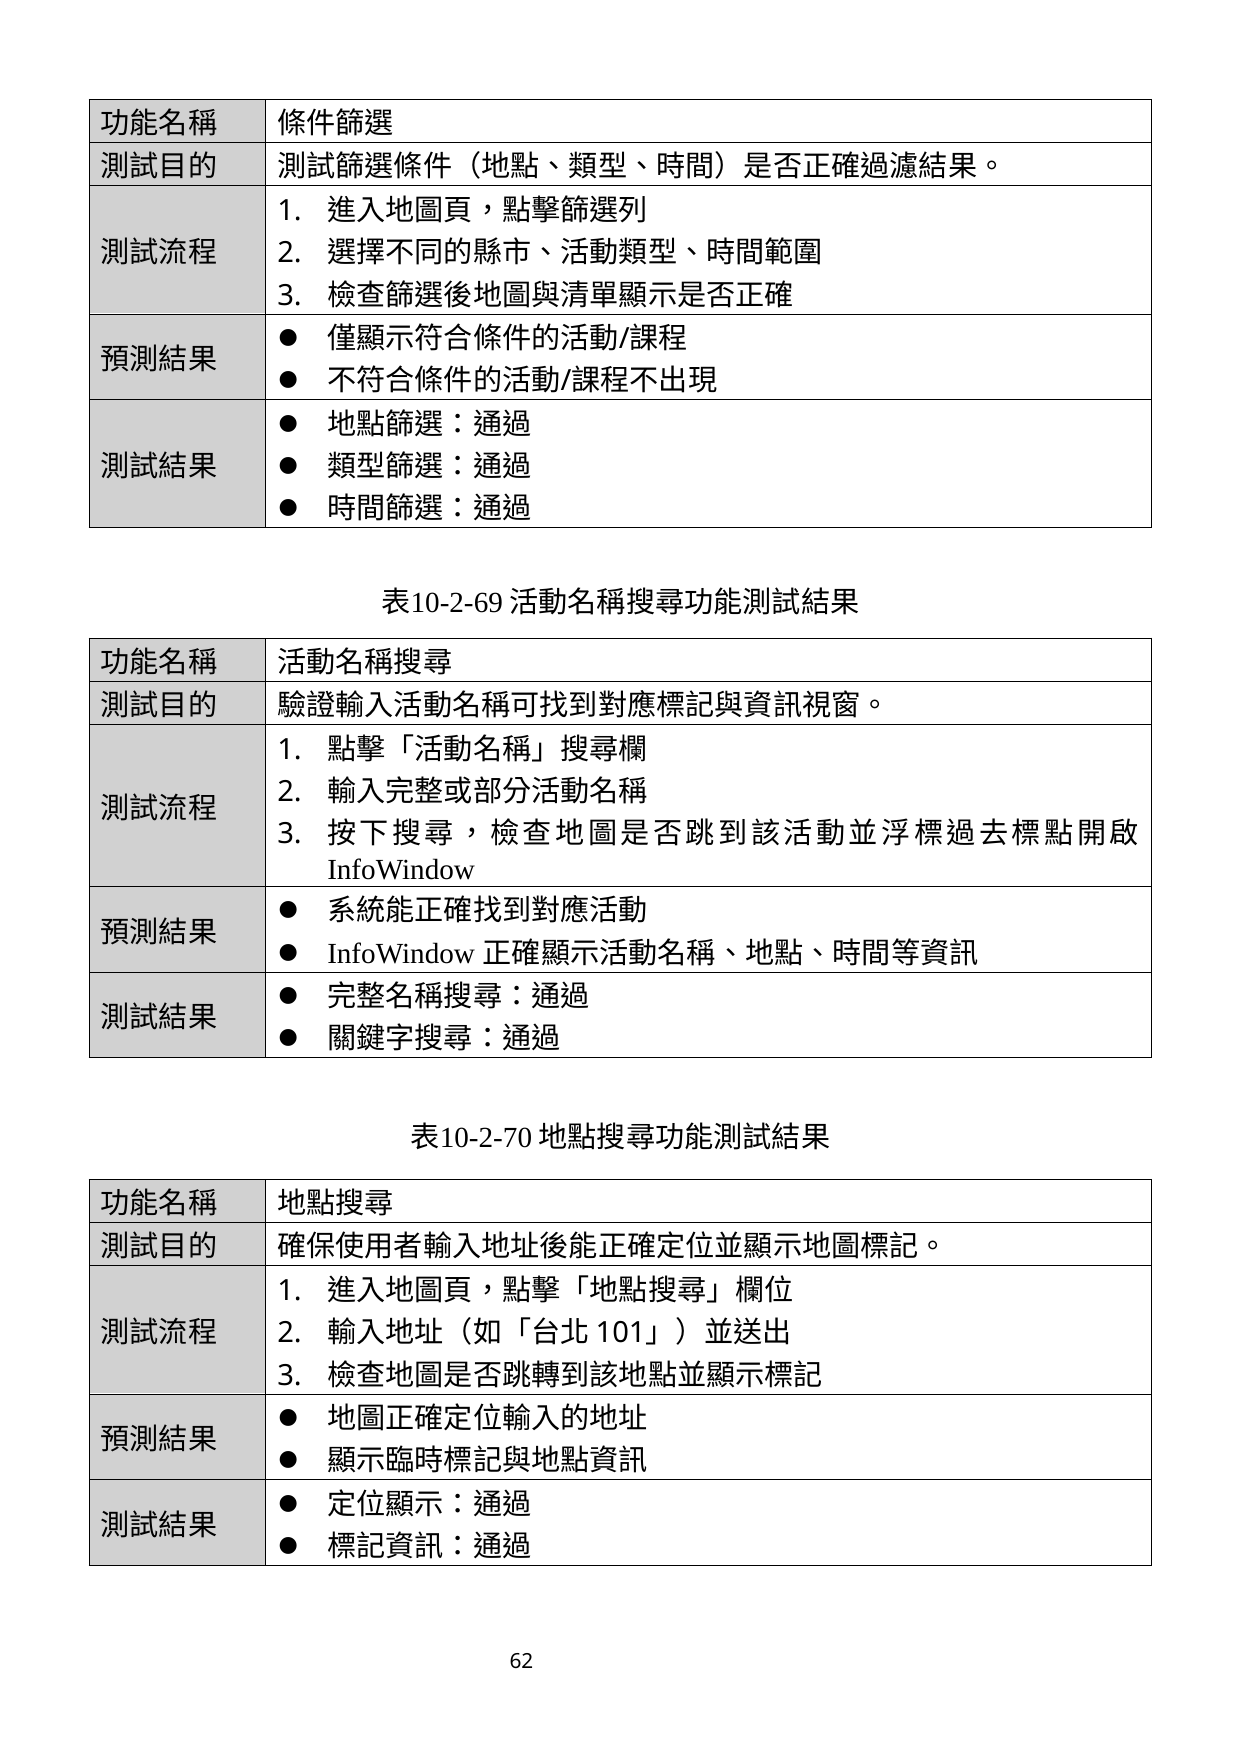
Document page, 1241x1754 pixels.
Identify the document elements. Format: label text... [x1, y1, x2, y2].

table_header 功能名稱 [90, 100, 265, 142]
table_cell 地點篩選：通過 類型篩選：通過 時間篩選：通過 [266, 400, 1151, 527]
table_cell 點擊「活動名稱」搜尋欄 輸入完整或部分活動名稱 按下搜尋，檢查地圖是否跳到該活動並浮標過去標點開啟 InfoWindow [266, 725, 1151, 886]
table_header 條件篩選 [266, 100, 1151, 142]
table_cell 測試結果 [90, 973, 265, 1057]
table_cell 測試篩選條件（地點、類型、時間）是否正確過濾結果。 [266, 143, 1151, 185]
table_cell 進入地圖頁，點擊「地點搜尋」欄位 輸入地址（如「台北101」）並送出 檢查地圖是否跳轉到該地點並顯示標記 [266, 1266, 1151, 1393]
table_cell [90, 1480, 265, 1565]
table_cell 驗證輸入活動名稱可找到對應標記與資訊視窗。 [266, 682, 1151, 724]
table_cell 測試目的 [90, 143, 265, 185]
table_cell 測試目的 [90, 682, 265, 724]
table_cell 測試流程 [90, 1266, 265, 1393]
table_cell 預測結果 [90, 315, 265, 399]
table_cell 確保使用者輸入地址後能正確定位並顯示地圖標記。 [266, 1223, 1151, 1265]
table_cell 測試流程 [90, 186, 265, 313]
table_cell 測試結果 [90, 400, 265, 527]
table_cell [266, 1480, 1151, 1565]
table_header 地點搜尋 [266, 1180, 1151, 1222]
table_cell 完整名稱搜尋：通過 關鍵字搜尋：通過 [266, 973, 1151, 1057]
table_cell 預測結果 [90, 1395, 265, 1479]
table_cell 測試目的 [90, 1223, 265, 1265]
table_cell 系統能正確找到對應活動 InfoWindow 正確顯示活動名稱、地點、時間等資訊 [266, 887, 1151, 972]
table_cell 預測結果 [90, 887, 265, 972]
table_cell 進入地圖頁，點擊篩選列 選擇不同的縣市、活動類型、時間範圍 檢查篩選後地圖與清單顯示是否正確 [266, 186, 1151, 313]
table_cell 僅顯示符合條件的活動/課程 不符合條件的活動/課程不出現 [266, 315, 1151, 399]
table_cell 地圖正確定位輸入的地址 顯示臨時標記與地點資訊 [266, 1395, 1151, 1479]
table_cell 測試流程 [90, 725, 265, 886]
table_header 活動名稱搜尋 [266, 639, 1151, 681]
table_header 功能名稱 [90, 639, 265, 681]
table_header 功能名稱 [90, 1180, 265, 1222]
